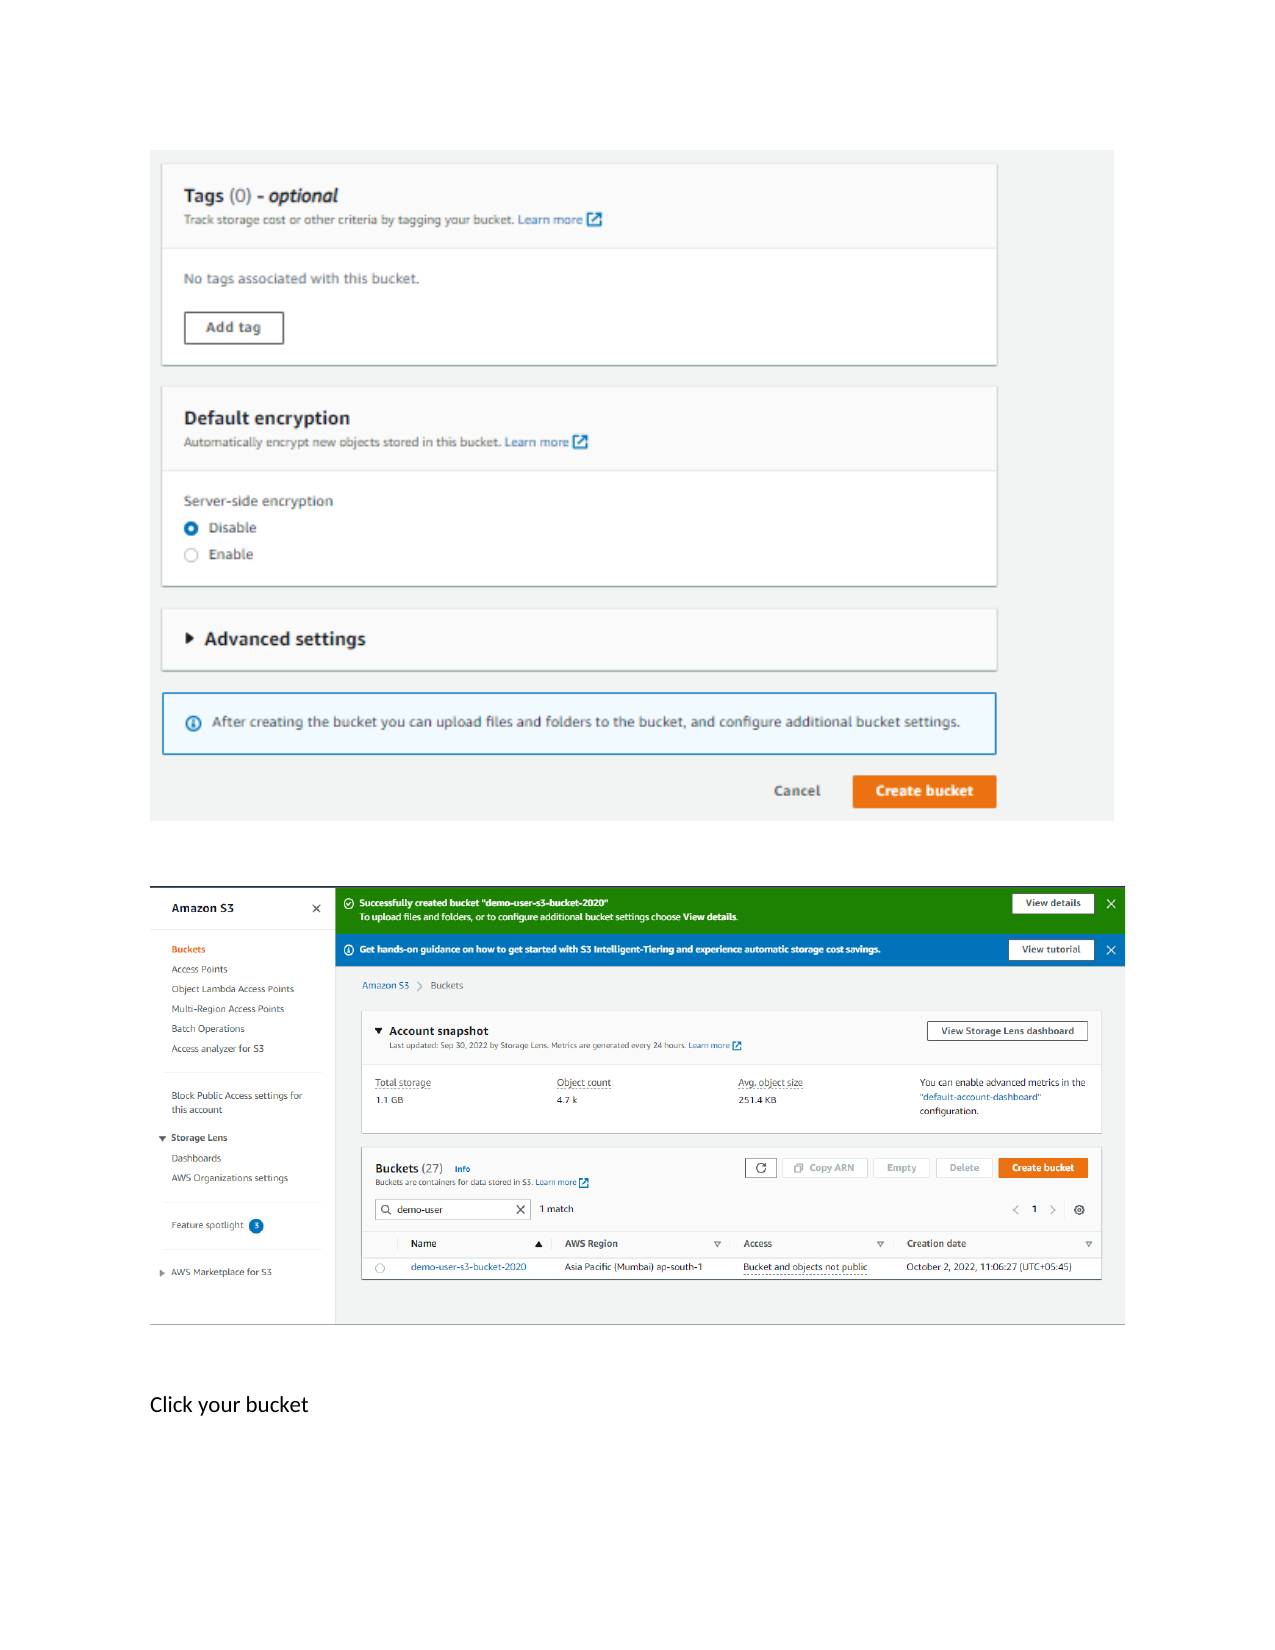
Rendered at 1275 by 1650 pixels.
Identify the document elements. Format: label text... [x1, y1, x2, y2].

text Click your bucket [150, 1390, 1125, 1418]
picture [150, 886, 1125, 1325]
picture [150, 150, 1114, 821]
